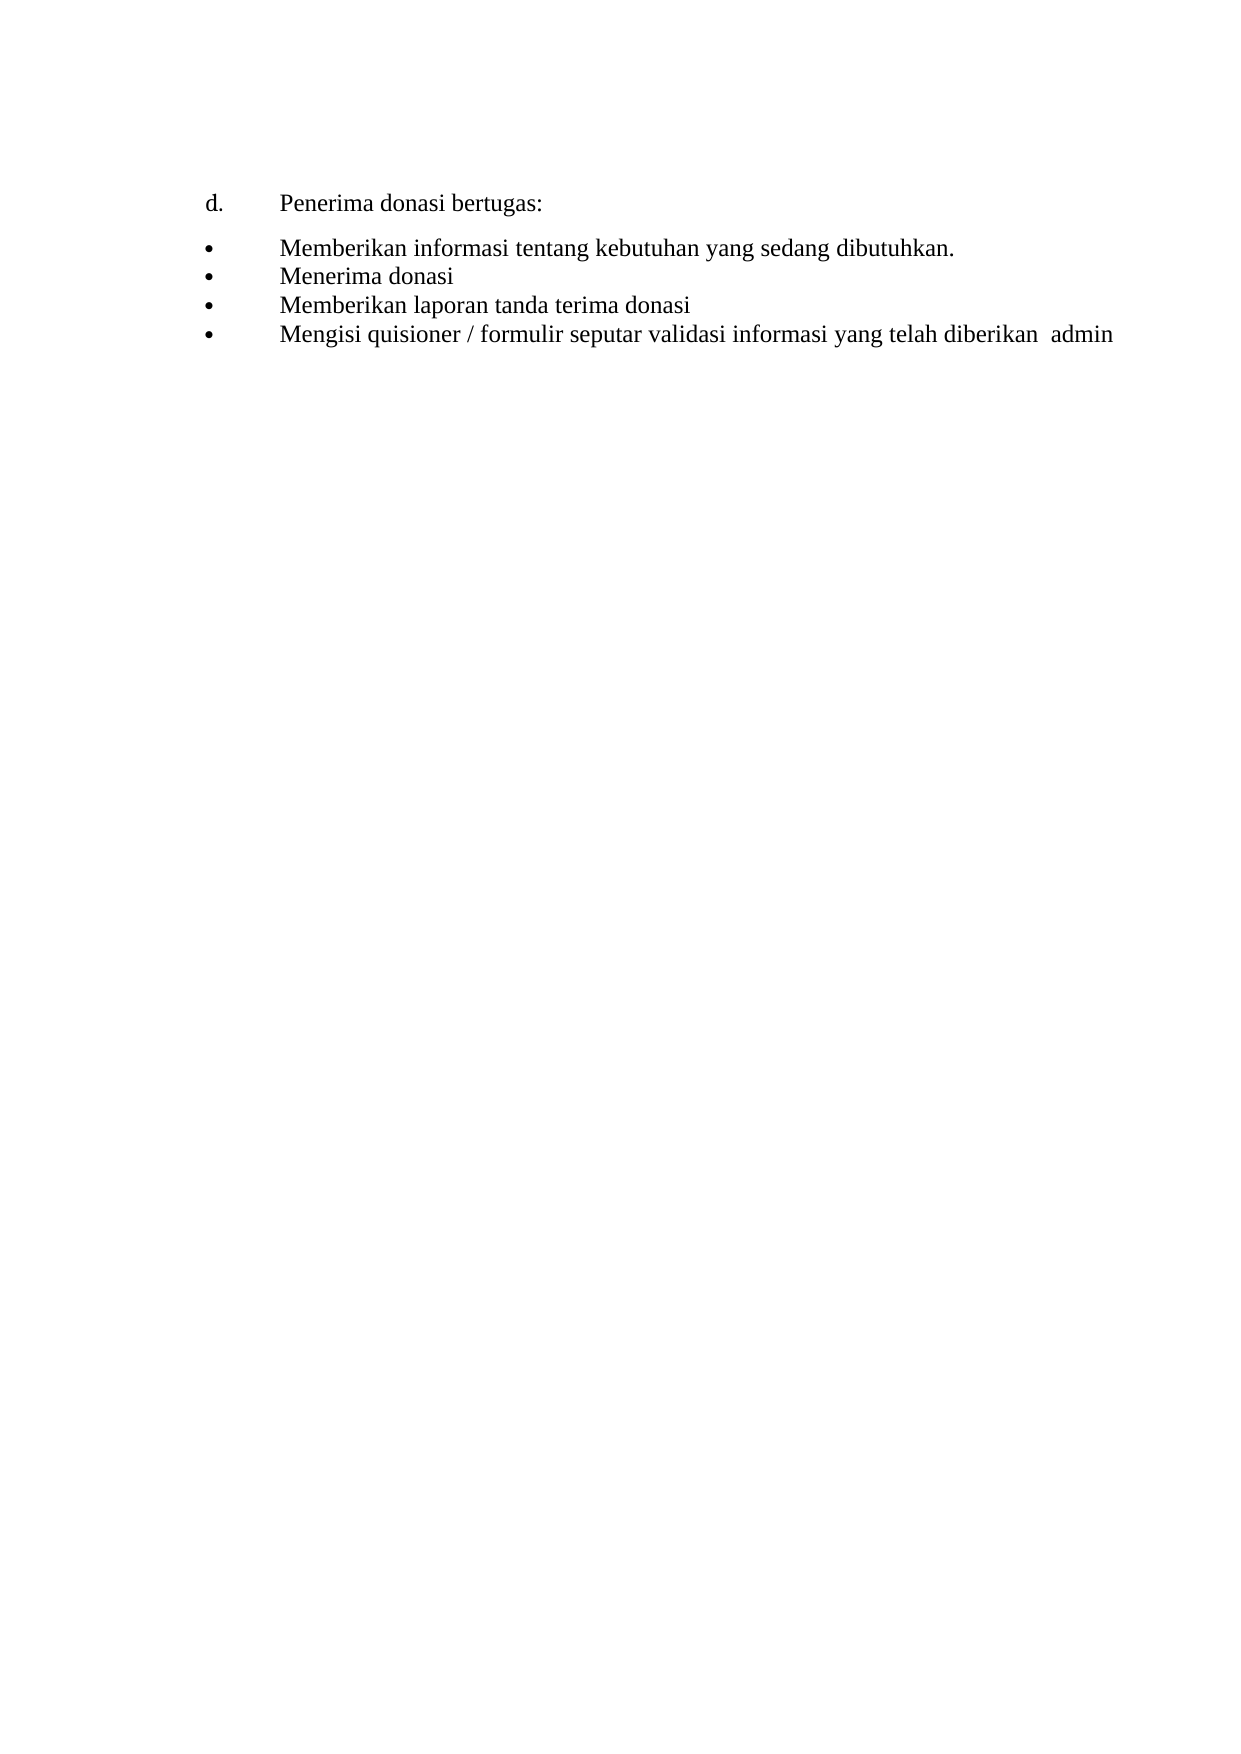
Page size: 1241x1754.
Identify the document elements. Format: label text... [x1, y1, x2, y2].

list Memberikan laporan tanda terima donasi [205, 290, 1179, 319]
list Penerima donasi bertugas: [205, 188, 1179, 218]
list Memberikan informasi tentang kebutuhan yang sedang dibutuhkan. [205, 233, 1179, 261]
list Menerima donasi [205, 261, 1179, 290]
list Mengisi quisioner / formulir seputar validasi informasi yang telah diberikan admin [205, 319, 1179, 348]
